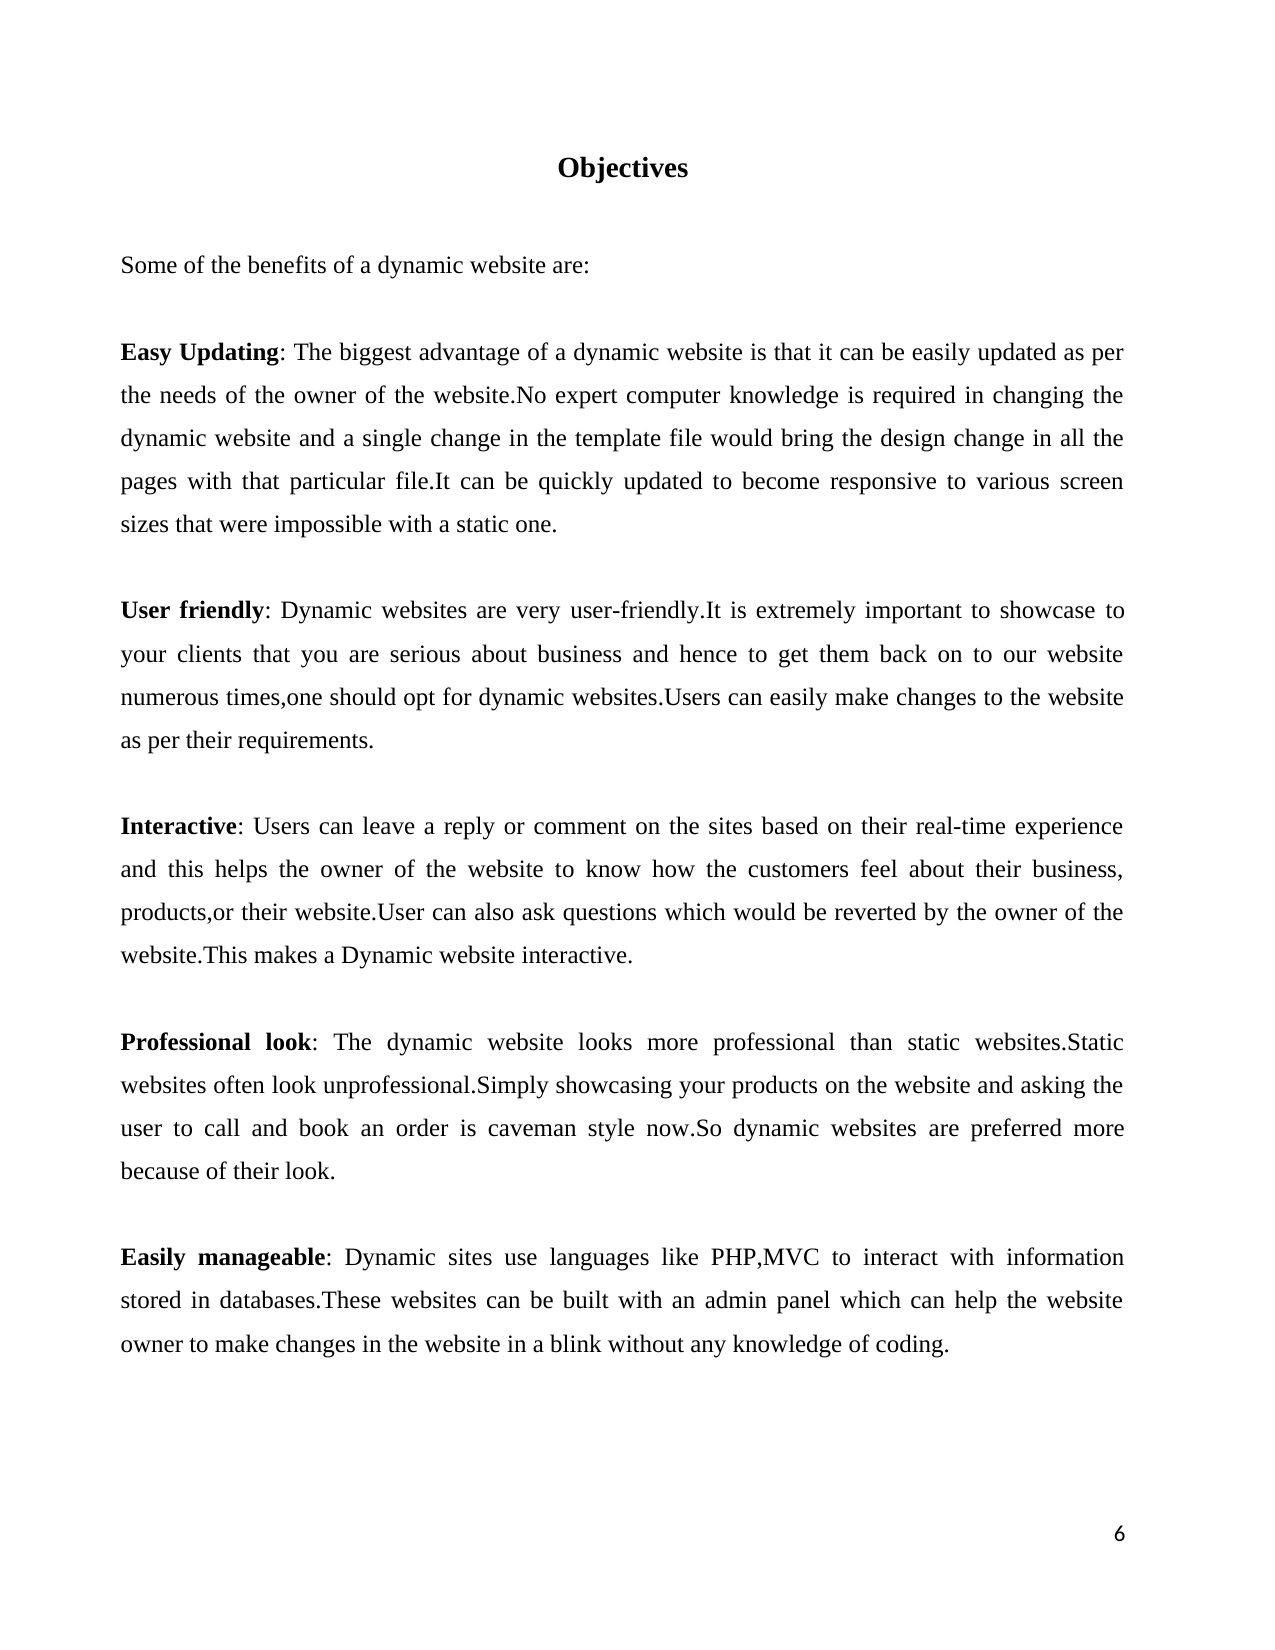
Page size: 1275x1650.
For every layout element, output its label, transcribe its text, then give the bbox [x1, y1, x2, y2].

text Some of the benefits of a dynamic website are: [120, 251, 1125, 279]
text Objectives [120, 150, 1125, 183]
text Easy Updating: The biggest advantage of a dynamic website is that it can be easily updated as per the needs of the owner of the website.No expert computer knowledge is required in changing the dynamic website and a single change in the template file would bring the design change in all the pages with that particular file.It can be quickly updated to become responsive to various screen sizes that were impossible with a static one. [120, 337, 1125, 538]
text Professional look: The dynamic website looks more professional than static websites.Static websites often look unprofessional.Simply showcasing your products on the website and asking the user to call and book an order is caveman style now.So dynamic websites are preferred more because of their look. [120, 1027, 1125, 1185]
text User friendly: Dynamic websites are very user-friendly.It is extremely important to showcase to your clients that you are serious about business and hence to get them back on to our website numerous times,one should opt for dynamic websites.Users can easily make changes to the website as per their requirements. [120, 596, 1125, 754]
text Easily manageable: Dynamic sites use languages like PHP,MVC to interact with information stored in databases.These websites can be built with an admin panel which can help the website owner to make changes in the website in a blink without any knowledge of coding. [120, 1242, 1125, 1357]
text Interactive: Users can leave a reply or comment on the sites based on their real-time experience and this helps the owner of the website to know how the customers feel about their business, products,or their website.User can also ask questions which would be reverted by the owner of the website.This makes a Dynamic website interactive. [120, 811, 1125, 969]
